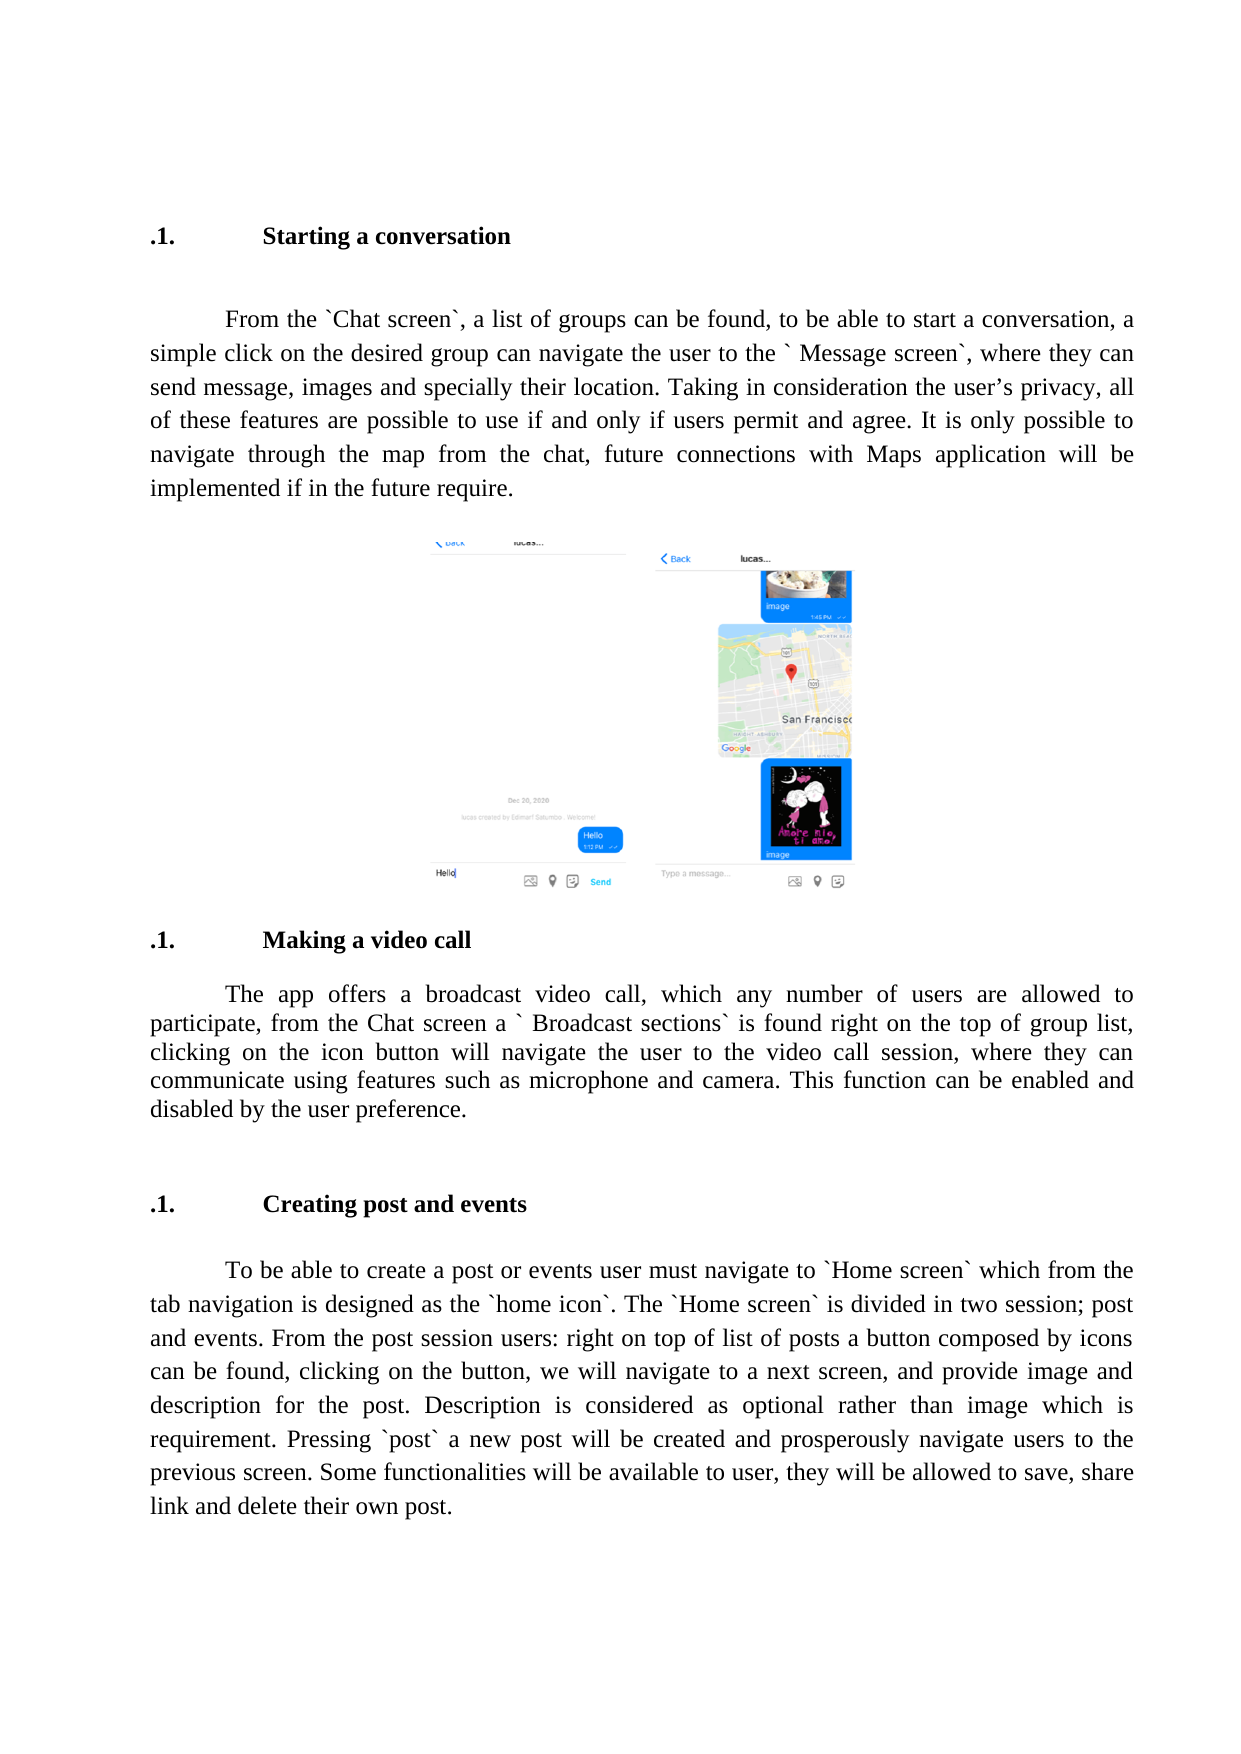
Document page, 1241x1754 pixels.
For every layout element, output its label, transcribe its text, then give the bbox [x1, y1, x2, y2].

subtitle Creating post and events [150, 1189, 1135, 1218]
picture [655, 536, 856, 892]
subtitle Making a video call [150, 925, 1135, 954]
subtitle Starting a conversation [150, 221, 1135, 250]
text To be able to create a post or events user must navigate to `Home screen` which from the tab navigation is designed as the `home icon`. The `Home screen` is divided in two session; post and events. From the post session users: right on top of list of posts a button composed by icons can be found, clicking on the button, we will navigate to a next screen, and provide image and description for the post. Description is considered as optional rather than image which is requirement. Pressing `post` a new post will be created and prosperously navigate users to the previous screen. Some functionalities will be available to user, they will be allowed to save, share link and delete their own post. [150, 1252, 1135, 1521]
picture [430, 542, 627, 892]
text From the `Chat screen`, a list of groups can be found, to be able to start a conversation, a simple click on the desired group can navigate the user to the ` Message screen`, where they can send message, images and specially their location. Taking in consideration the user’s privacy, all of these features are possible to use if and only if users permit and agree. It is only possible to navigate through the map from the chat, future connections with Maps application will be implemented if in the future require. [150, 301, 1135, 503]
text The app offers a broadcast video call, which any number of users are allowed to participate, from the Chat screen a ` Broadcast sections` is found right on the top of group list, clicking on the icon button will navigate the user to the video call session, where they can communicate using features such as microphone and camera. This function can be enabled and disabled by the user preference. [150, 979, 1135, 1123]
